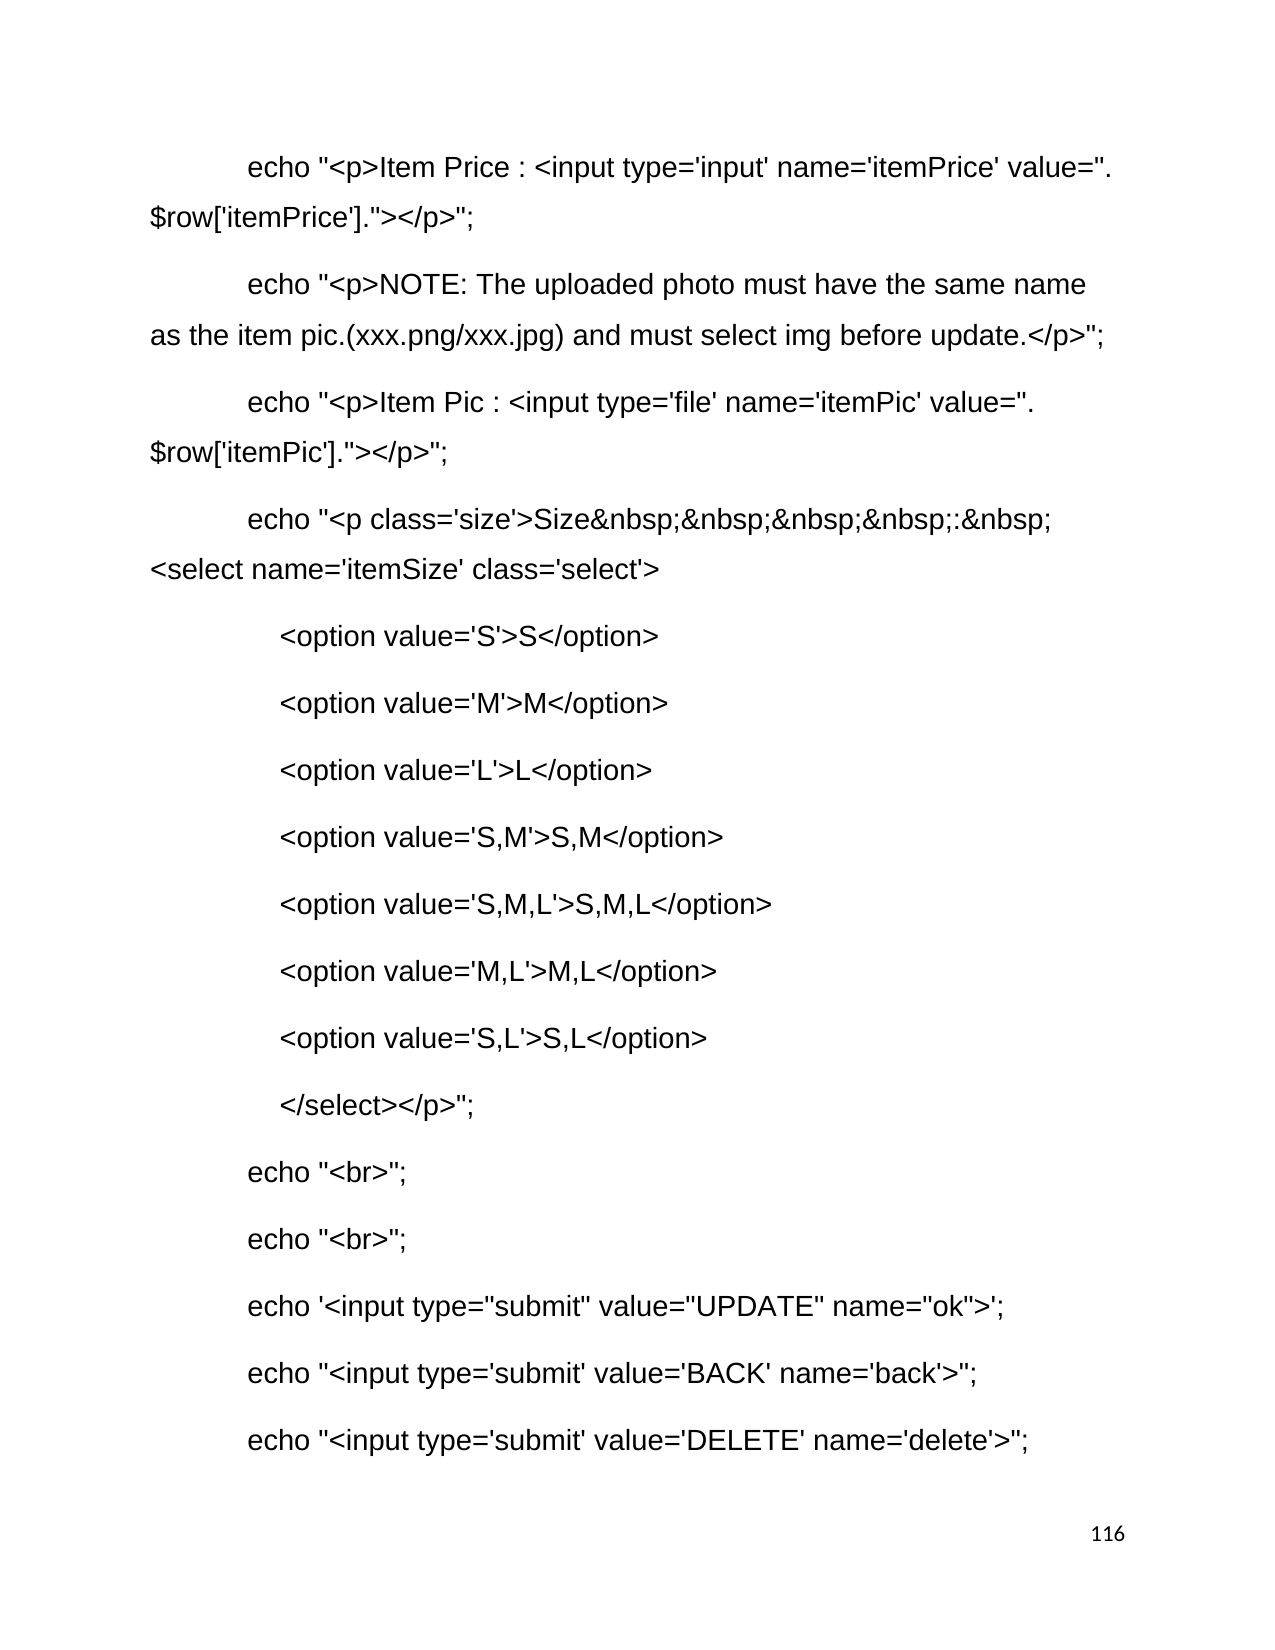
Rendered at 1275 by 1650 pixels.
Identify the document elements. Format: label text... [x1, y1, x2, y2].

text <option value='L'>L</option> [150, 753, 1125, 787]
text echo "<p>Item Pic : <input type='file' name='itemPic' value=".$row['itemPic']."></p>"; [150, 384, 1125, 468]
text </select></p>"; [150, 1088, 1125, 1122]
text <option value='S'>S</option> [150, 619, 1125, 653]
text <option value='S,M,L'>S,M,L</option> [150, 887, 1125, 921]
text <option value='S,L'>S,L</option> [150, 1021, 1125, 1054]
text <option value='S,M'>S,M</option> [150, 820, 1125, 854]
text echo "<p class='size'>Size&nbsp;&nbsp;&nbsp;&nbsp;:&nbsp; <select name='itemSize' class='select'> [150, 502, 1125, 586]
text echo "<input type='submit' value='BACK' name='back'>"; [150, 1356, 1125, 1389]
text echo '<input type="submit" value="UPDATE" name="ok">'; [150, 1289, 1125, 1322]
text echo "<br>"; [150, 1155, 1125, 1188]
text <option value='M'>M</option> [150, 686, 1125, 720]
text echo "<p>NOTE: The uploaded photo must have the same name as the item pic.(xxx.png/xxx.jpg) and must select img before update.</p>"; [150, 267, 1125, 351]
text <option value='M,L'>M,L</option> [150, 954, 1125, 988]
text echo "<input type='submit' value='DELETE' name='delete'>"; [150, 1423, 1125, 1456]
text echo "<br>"; [150, 1222, 1125, 1256]
text echo "<p>Item Price : <input type='input' name='itemPrice' value=".$row['itemPrice']."></p>"; [150, 150, 1125, 234]
